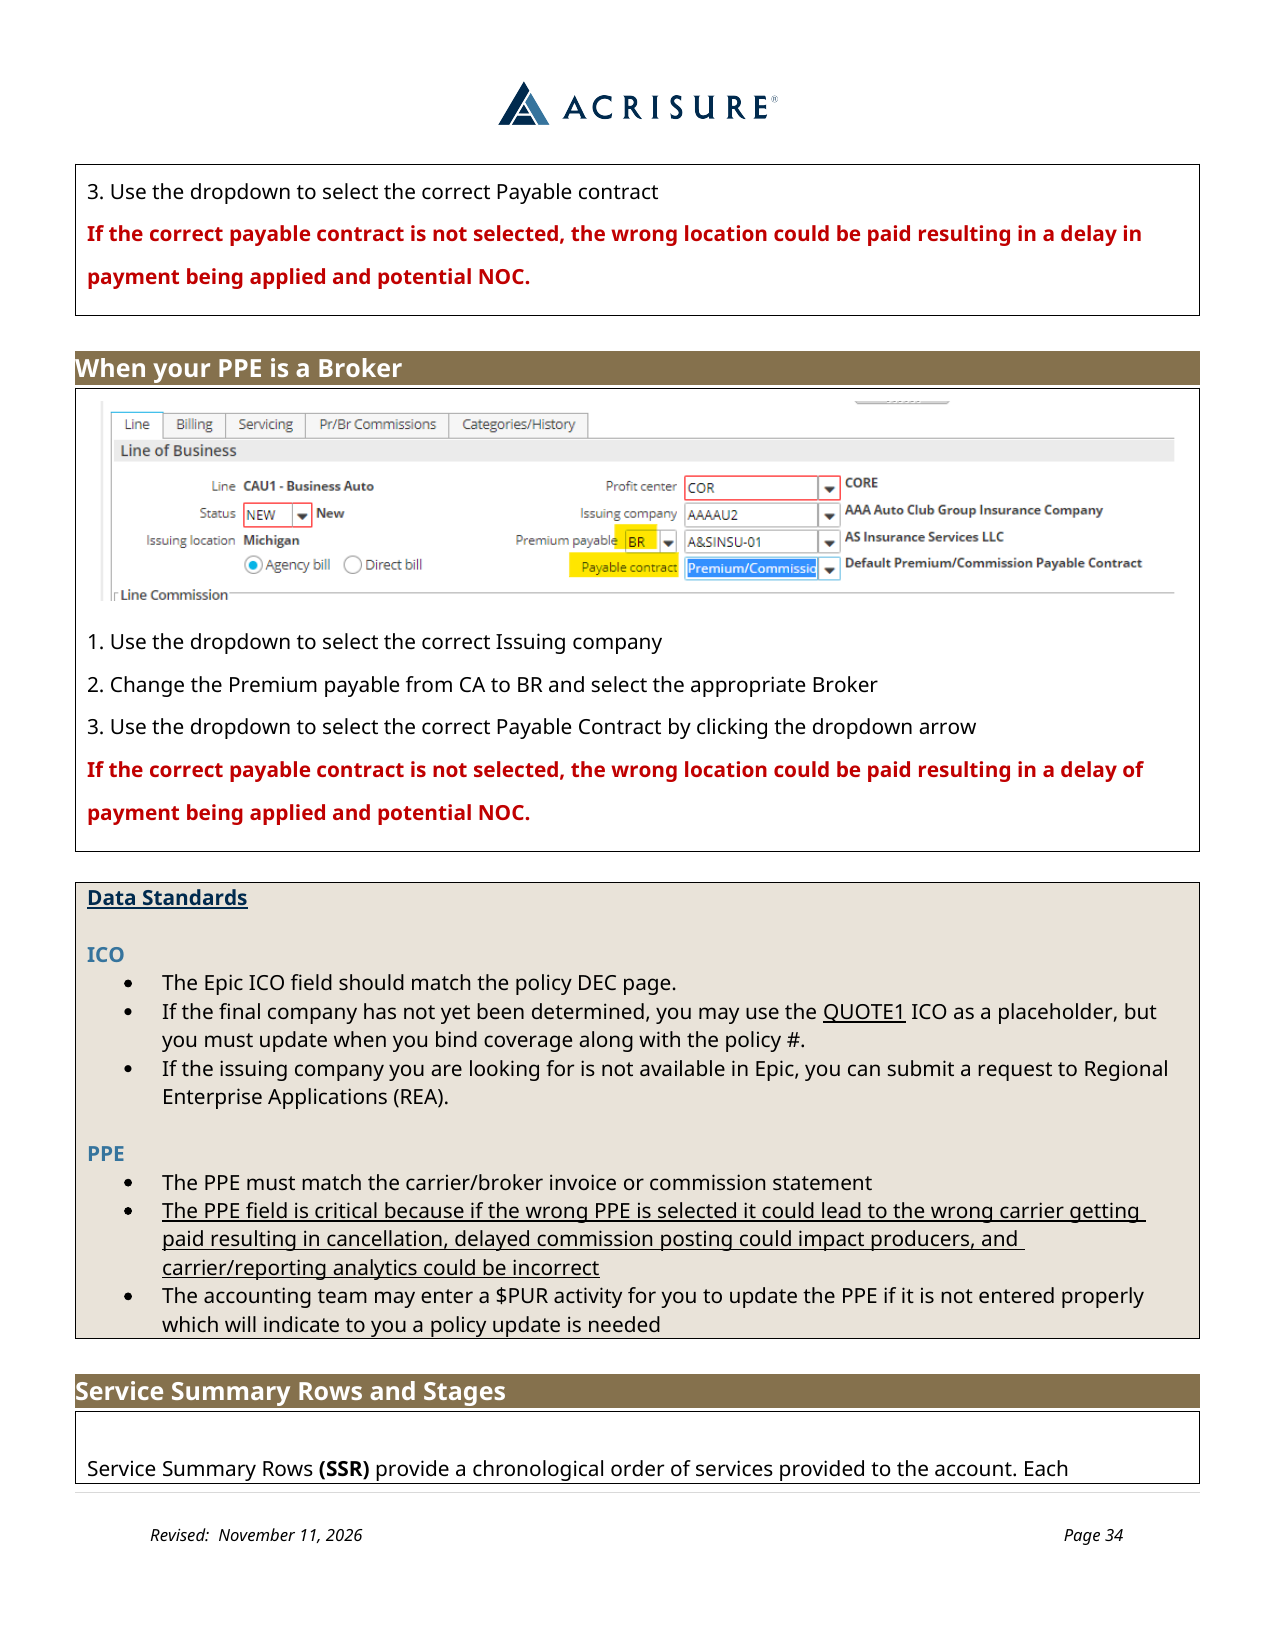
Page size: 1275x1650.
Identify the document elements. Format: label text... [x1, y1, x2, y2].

picture [100, 401, 1175, 601]
text When your PPE is a Broker [75, 351, 1200, 385]
table_header Data Standards ICO The Epic ICO field should match the policy DEC page. If the final company has not yet been determined, you may use the QUOTE1 ICO as a placeholder, but you must update when you bind coverage along with the policy #. If the issuing company you are looking for is not available in Epic, you can submit a request to Regional Enterprise Applications (REA). PPE The PPE must match the carrier/broker invoice or commission statement The PPE field is critical because if the wrong PPE is selected it could lead to the wrong carrier getting paid resulting in cancellation, delayed commission posting could impact producers, and carrier/reporting analytics could be incorrect The accounting team may enter a $PUR activity for you to update the PPE if it is not entered properly which will indicate to you a policy update is needed [76, 883, 1199, 1338]
table_header 1. Use the dropdown to select the correct Issuing company 2. Change the Premium payable from CA to BR and select the appropriate Broker 3. Use the dropdown to select the correct Payable Contract by clicking the dropdown arrow If the correct payable contract is not selected, the wrong location could be paid resulting in a delay of payment being applied and potential NOC. [76, 389, 1199, 851]
picture [496, 75, 779, 135]
subtitle Service Summary Rows and Stages [75, 1374, 1200, 1408]
